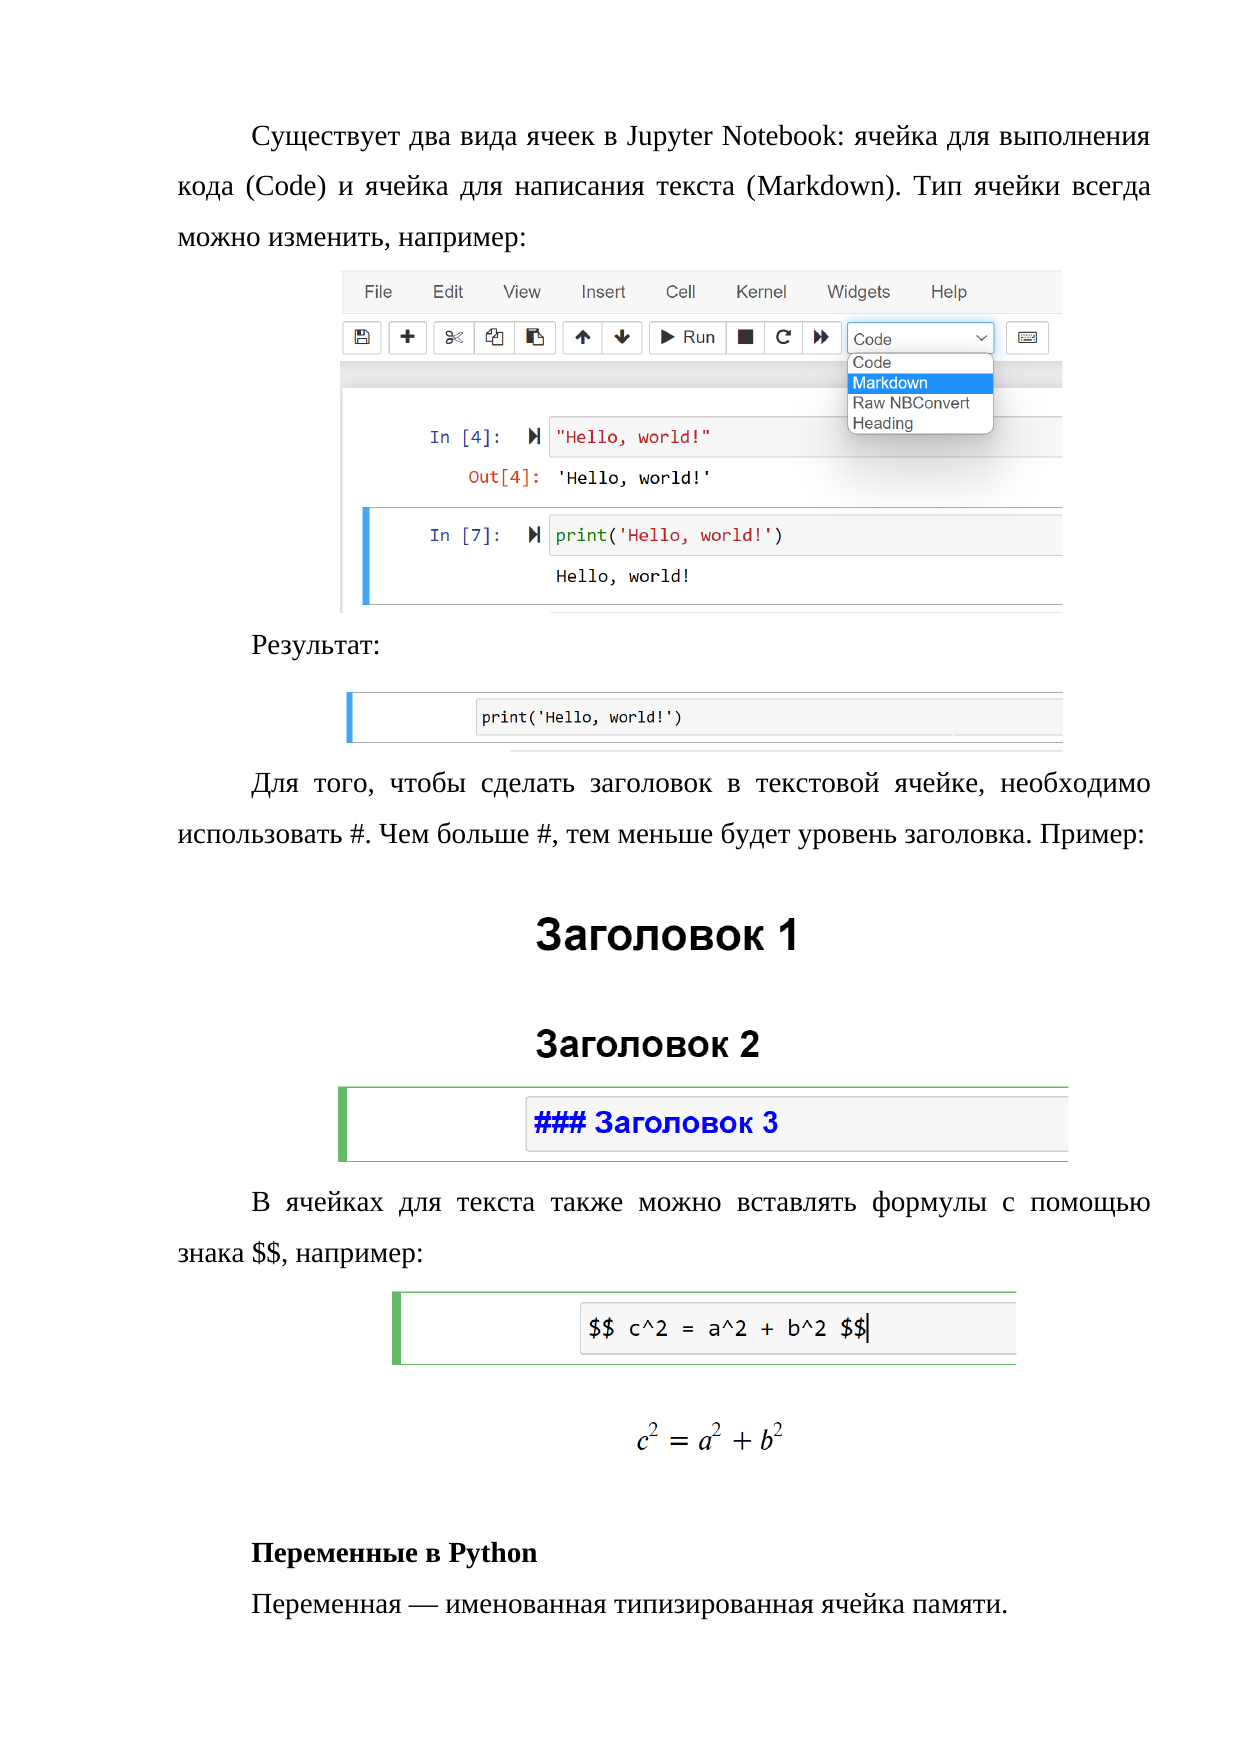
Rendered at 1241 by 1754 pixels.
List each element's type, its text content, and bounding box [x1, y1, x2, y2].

text Существует два вида ячеек в Jupyter Notebook: ячейка для выполнения кода (Code) и ячейка для написания текста (Markdown). Тип ячейки всегда можно изменить, например: [177, 118, 1152, 252]
text В ячейках для текста также можно вставлять формулы с помощью знака $$, например: [177, 1184, 1152, 1268]
picture [339, 677, 1063, 752]
text Для того, чтобы сделать заголовок в текстовой ячейке, необходимо использовать #. Чем больше #, тем меньше будет уровень заголовка. Пример: [177, 766, 1152, 849]
text Переменные в Python [177, 1535, 1152, 1569]
picture [386, 1285, 1017, 1372]
picture [340, 269, 1063, 613]
text Результат: [177, 627, 1152, 660]
picture [509, 1385, 894, 1472]
text Переменная — именованная типизированная ячейка памяти. [177, 1586, 1152, 1619]
picture [334, 866, 1069, 1171]
